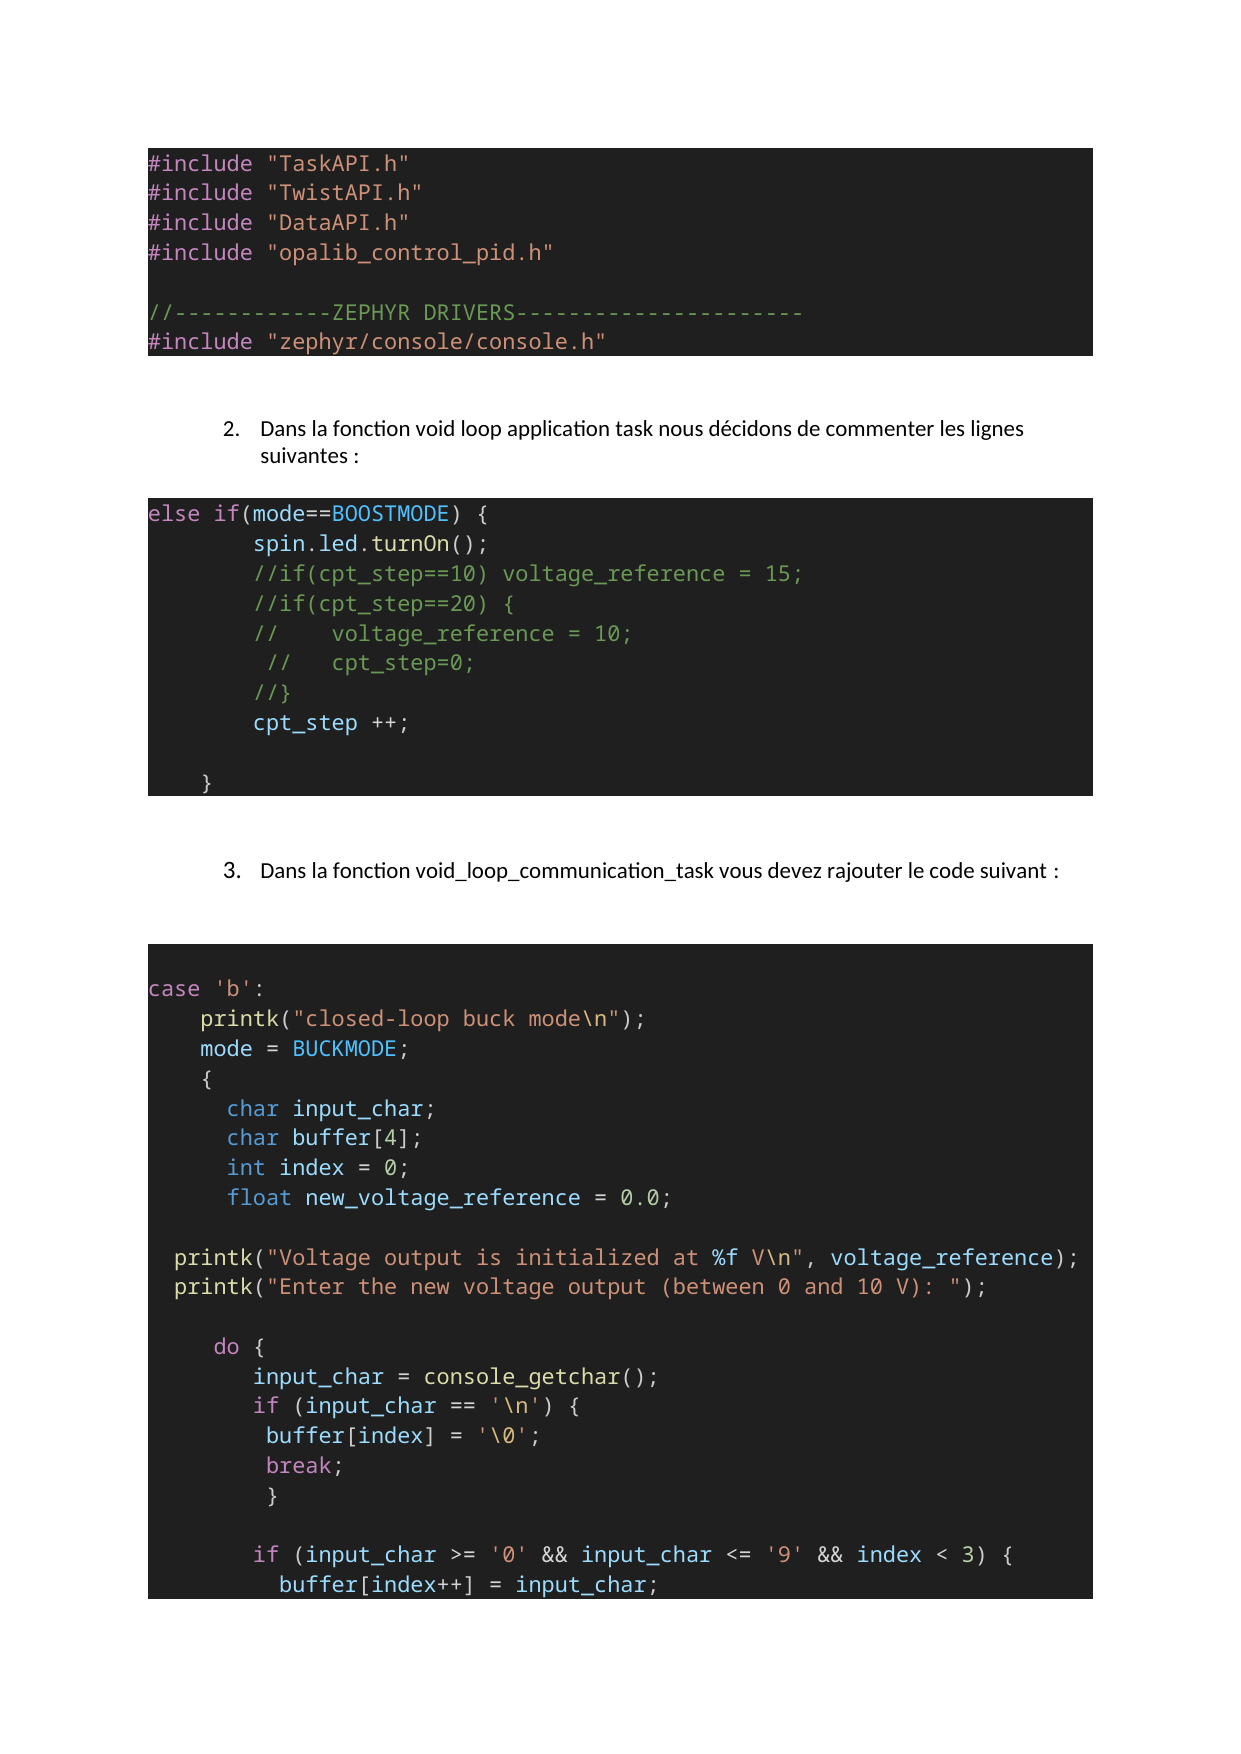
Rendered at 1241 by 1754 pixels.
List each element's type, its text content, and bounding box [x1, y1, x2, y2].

text //if(cpt_step==20) { [148, 588, 1093, 618]
text // cpt_step=0; [148, 647, 1093, 677]
text cpt_step ++; [148, 707, 1093, 737]
text //if(cpt_step==10) voltage_reference = 15; [148, 558, 1093, 588]
text // voltage_reference = 10; [148, 618, 1093, 647]
text } [148, 767, 1093, 796]
list Dans la fonction void loop application task nous décidons de commenter les lignes suivantes : [223, 414, 1093, 470]
text char input_char; [148, 1092, 1093, 1122]
text } [148, 1480, 1093, 1509]
text break; [148, 1450, 1093, 1480]
text { [148, 1063, 1093, 1092]
text #include "TaskAPI.h" [148, 148, 1093, 177]
list Dans la fonction void_loop_communication_task vous devez rajouter le code suivant : [223, 854, 1093, 884]
text case 'b': [148, 973, 1093, 1003]
text //} [148, 677, 1093, 707]
text printk("Enter the new voltage output (between 0 and 10 V): "); [148, 1271, 1093, 1301]
text char buffer[4]; [148, 1122, 1093, 1152]
text printk("closed-loop buck mode\n"); [148, 1003, 1093, 1033]
text //------------ZEPHYR DRIVERS---------------------- [148, 297, 1093, 326]
text if (input_char >= '0' && input_char <= '9' && index < 3) { [148, 1539, 1093, 1569]
text mode = BUCKMODE; [148, 1033, 1093, 1063]
text int index = 0; [148, 1152, 1093, 1182]
text float new_voltage_reference = 0.0; [148, 1182, 1093, 1212]
text else if(mode==BOOSTMODE) { [148, 498, 1093, 528]
text input_char = console_getchar(); [148, 1361, 1093, 1390]
text do { [148, 1331, 1093, 1361]
text #include "opalib_control_pid.h" [148, 237, 1093, 267]
text #include "zephyr/console/console.h" [148, 326, 1093, 356]
text buffer[index] = '\0'; [148, 1420, 1093, 1450]
text #include "DataAPI.h" [148, 207, 1093, 237]
text printk("Voltage output is initialized at %f V\n", voltage_reference); [148, 1241, 1093, 1271]
text spin.led.turnOn(); [148, 528, 1093, 558]
text if (input_char == '\n') { [148, 1390, 1093, 1420]
text #include "TwistAPI.h" [148, 177, 1093, 207]
text buffer[index++] = input_char; [148, 1569, 1093, 1599]
